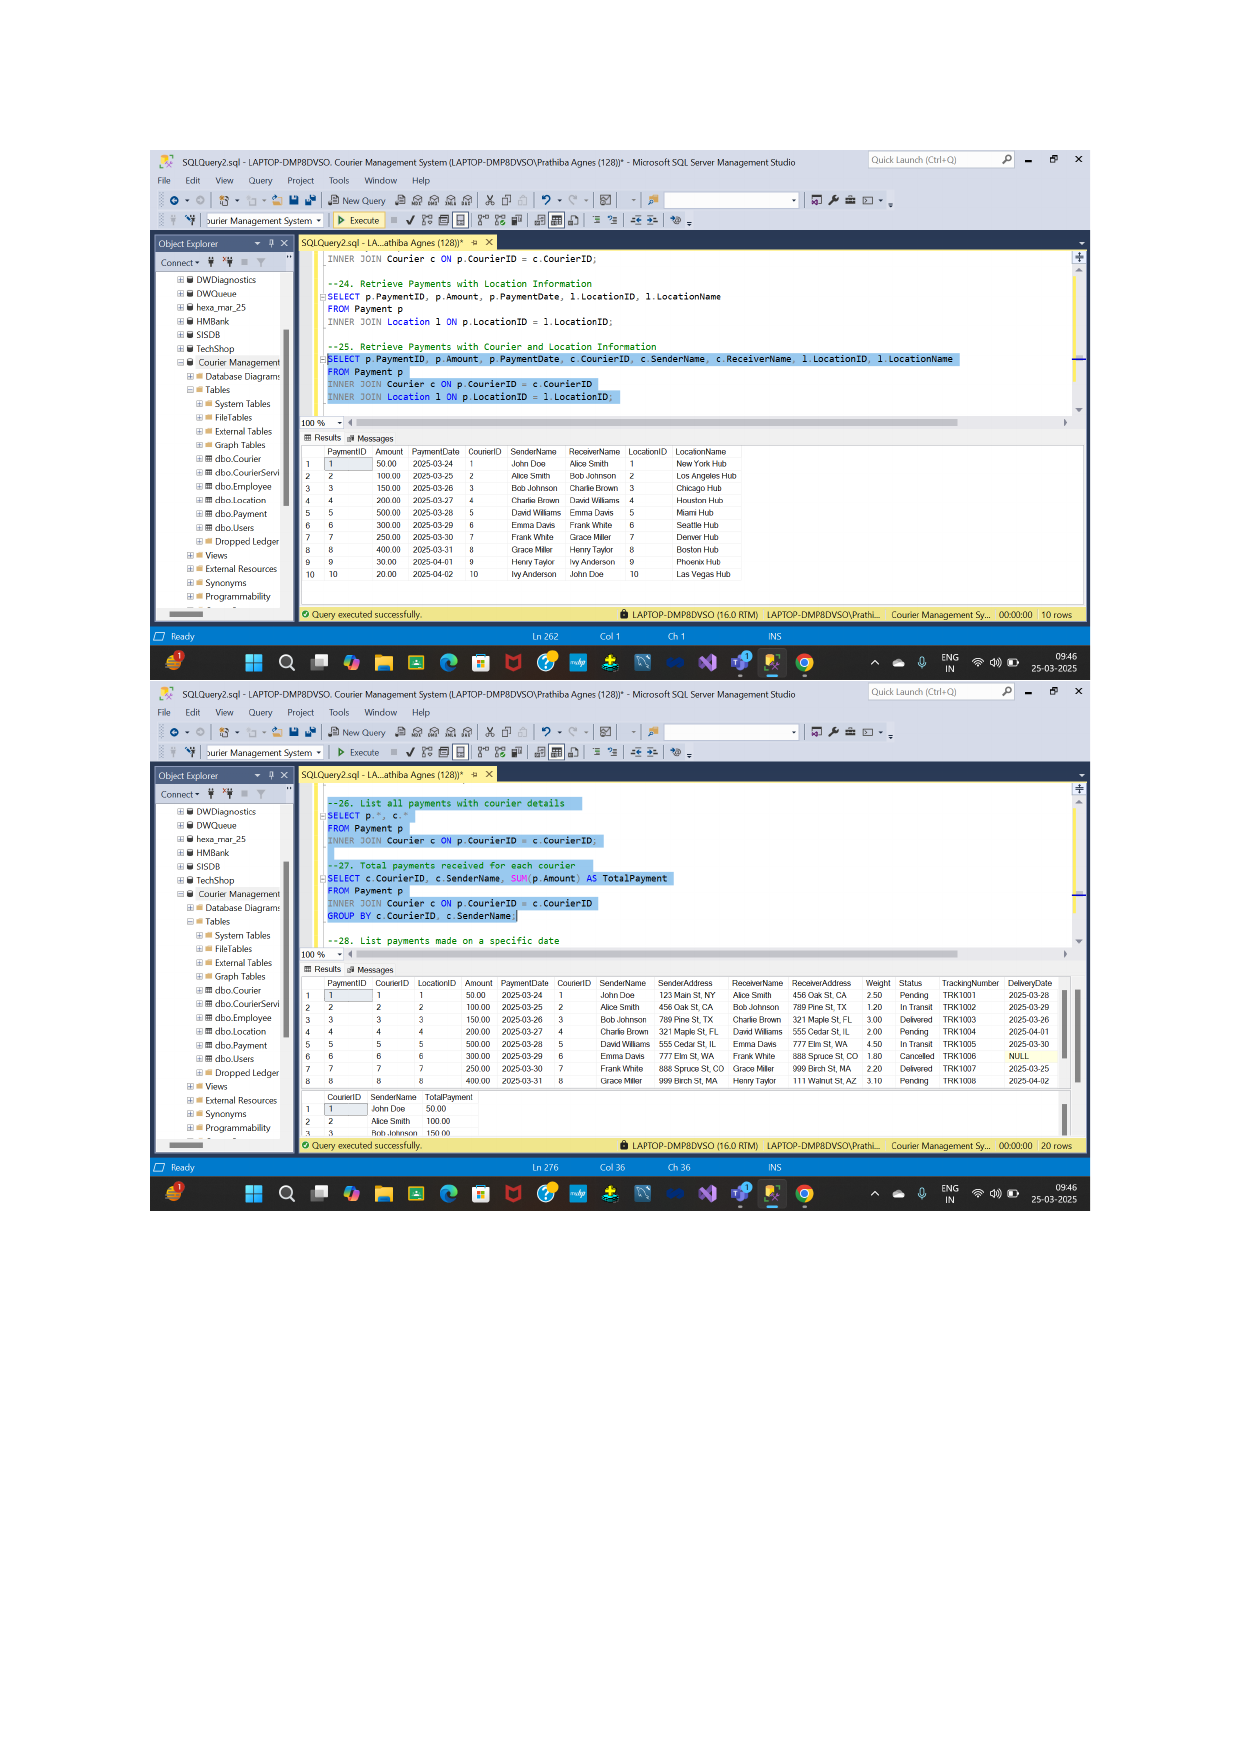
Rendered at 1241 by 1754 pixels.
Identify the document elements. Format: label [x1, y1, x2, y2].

picture [150, 681, 1091, 1211]
picture [150, 150, 1091, 680]
